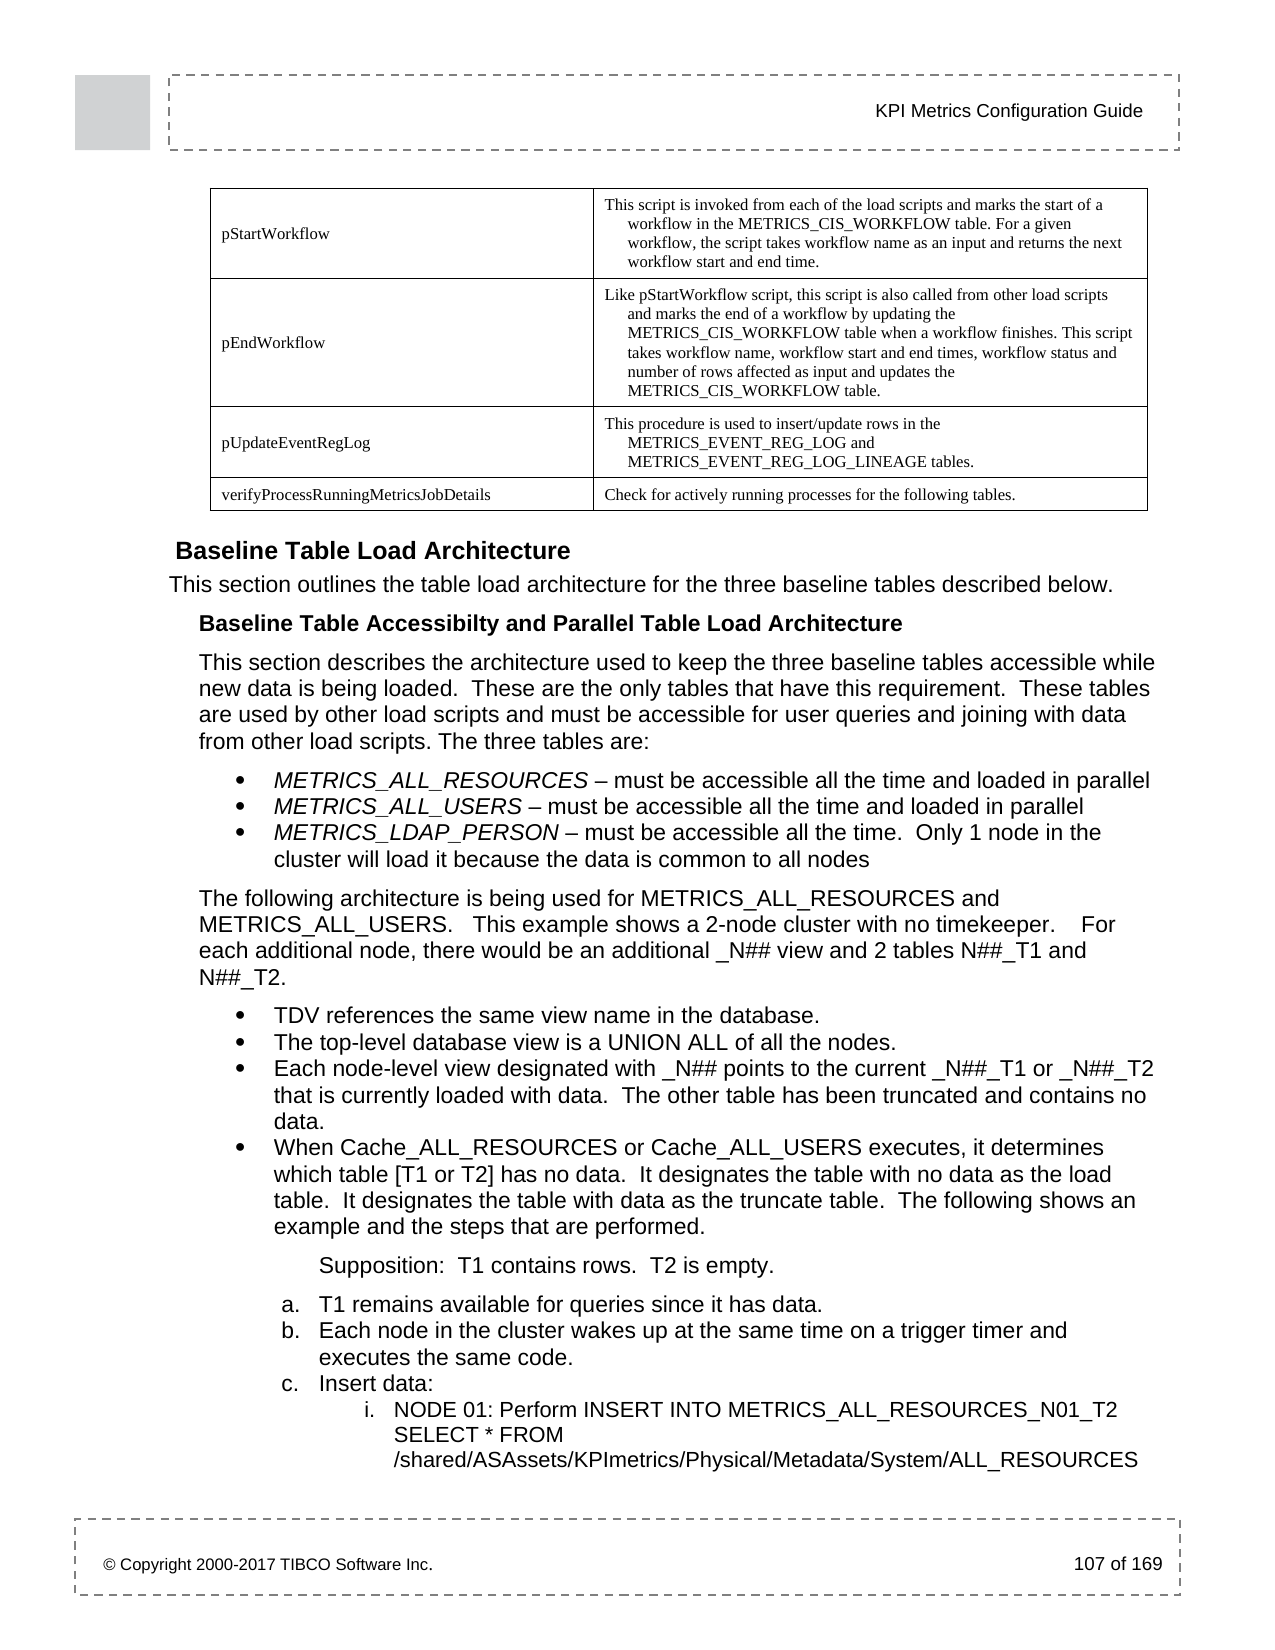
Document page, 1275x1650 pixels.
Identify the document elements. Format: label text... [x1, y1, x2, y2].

list METRICS_ALL_RESOURCES – must be accessible all the time and loaded in parallel [236, 767, 1162, 793]
subtitle Baseline Table Accessibilty and Parallel Table Load Architecture [169, 610, 1162, 636]
list Insert data: [281, 1370, 1162, 1396]
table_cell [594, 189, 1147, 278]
list METRICS_LDAP_PERSON – must be accessible all the time. Only 1 node in the cluster will load it because the data is common to all nodes [236, 819, 1162, 872]
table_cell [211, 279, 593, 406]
text The following architecture is being used for METRICS_ALL_RESOURCES and METRICS_ALL_USERS. This example shows a 2-node cluster with no timekeeper. For each additional node, there would be an additional _N## view and 2 tables N##_T1 and N##_T2. [199, 884, 1162, 990]
list Each node-level view designated with _N## points to the current _N##_T1 or _N##_T2 that is currently loaded with data. The other table has been truncated and contains no data. [236, 1055, 1162, 1134]
list When Cache_ALL_RESOURCES or Cache_ALL_USERS executes, it determines which table [T1 or T2] has no data. It designates the table with no data as the load table. It designates the table with data as the truncate table. The following shows an example and the steps that are performed. [236, 1134, 1162, 1240]
text Supposition: T1 contains rows. T2 is empty. [244, 1252, 1162, 1278]
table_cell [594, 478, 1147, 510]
text This section outlines the table load architecture for the three baseline tables described below. [169, 571, 1162, 597]
list Each node in the cluster wakes up at the same time on a trigger timer and executes the same code. [281, 1317, 1162, 1370]
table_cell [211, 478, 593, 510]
subtitle Baseline Table Load Architecture [169, 536, 1162, 565]
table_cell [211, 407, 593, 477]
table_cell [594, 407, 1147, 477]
list T1 remains available for queries since it has data. [281, 1291, 1162, 1317]
list METRICS_ALL_USERS – must be accessible all the time and loaded in parallel [236, 793, 1162, 819]
list The top-level database view is a UNION ALL of all the nodes. [236, 1029, 1162, 1055]
text This section describes the architecture used to keep the three baseline tables accessible while new data is being loaded. These are the only tables that have this requirement. These tables are used by other load scripts and must be accessible for user queries and joining with data from other load scripts. The three tables are: [199, 649, 1162, 754]
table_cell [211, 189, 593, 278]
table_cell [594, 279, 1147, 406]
list NODE 01: Perform INSERT INTO METRICS_ALL_RESOURCES_N01_T2 SELECT * FROM /shared/ASAssets/KPImetrics/Physical/Metadata/System/ALL_RESOURCES [375, 1396, 1162, 1472]
list TDV references the same view name in the database. [236, 1002, 1162, 1029]
